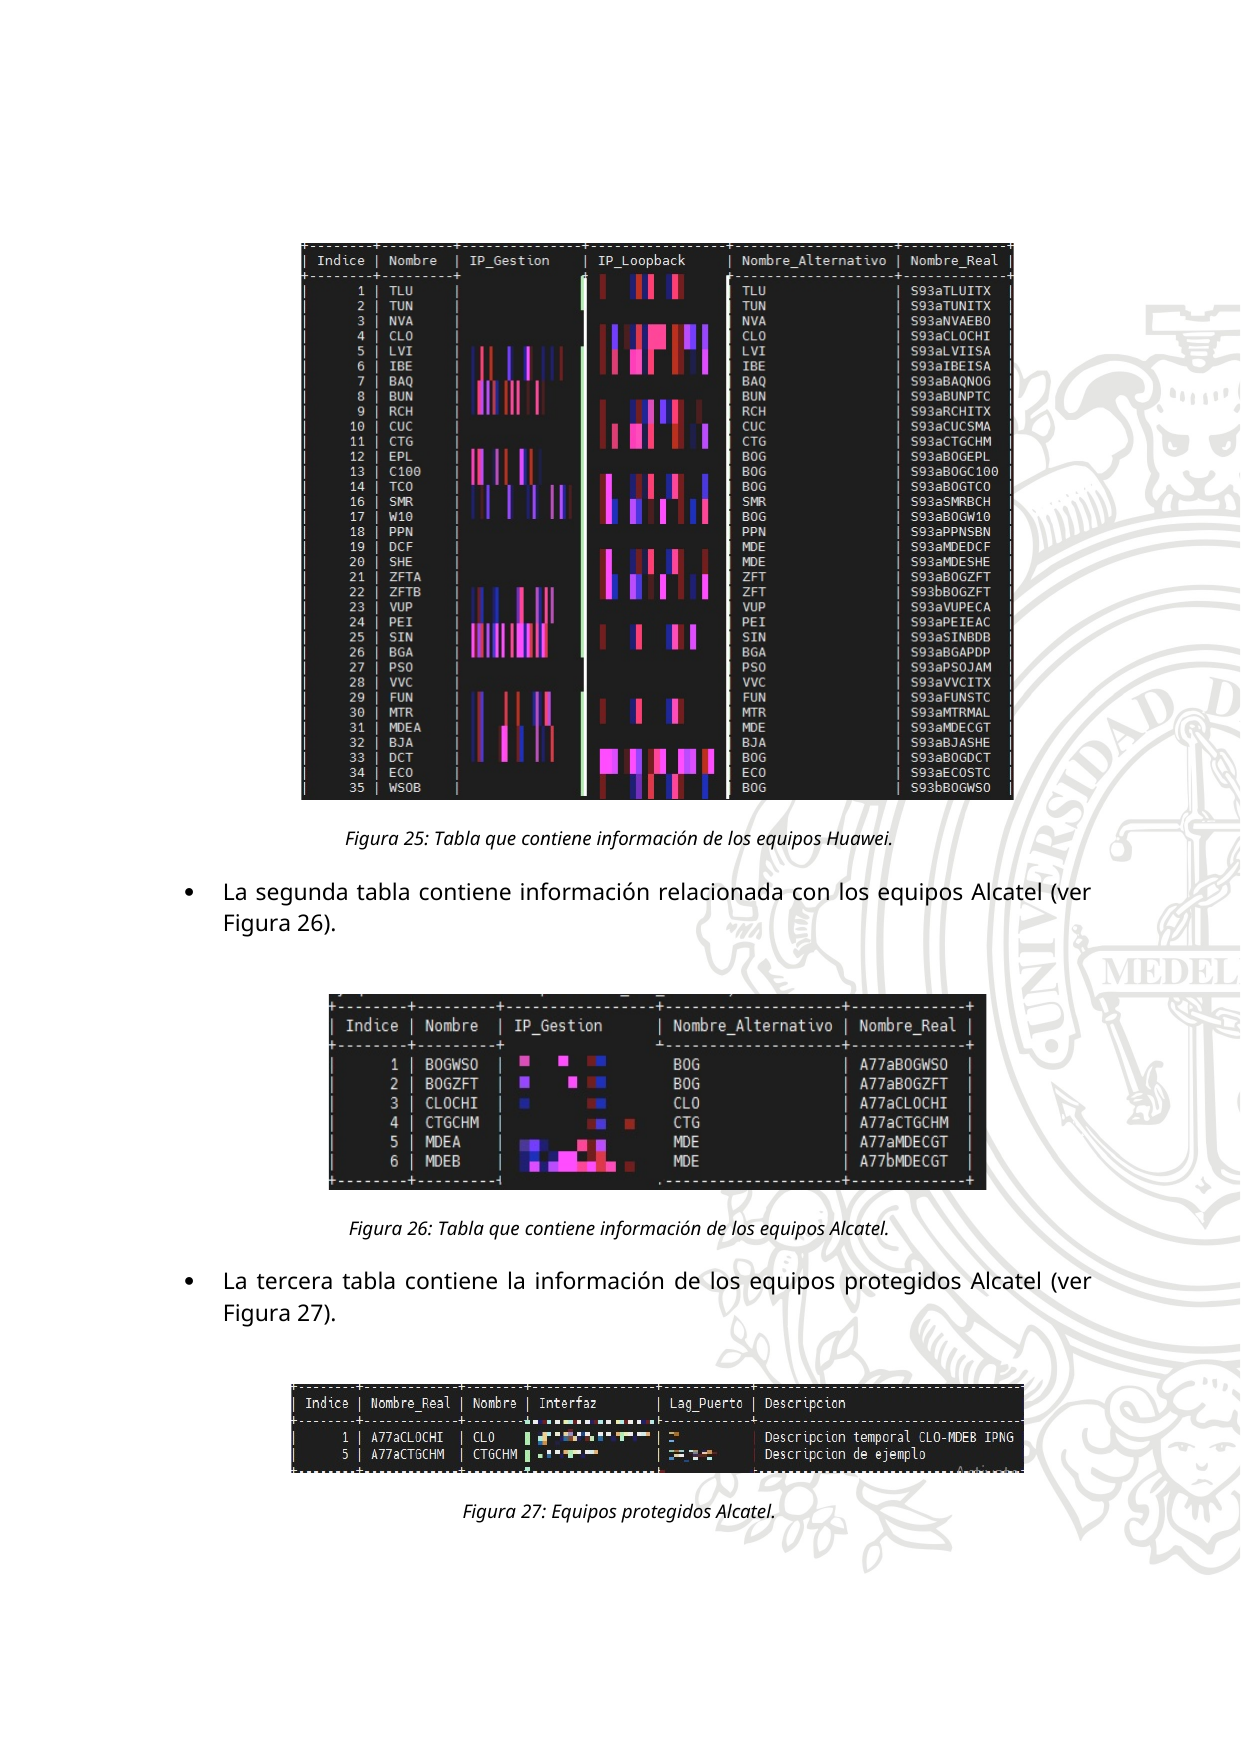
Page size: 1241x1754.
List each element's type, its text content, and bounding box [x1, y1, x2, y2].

text Figura 27: Equipos protegidos Alcatel. [148, 1498, 1092, 1524]
list La segunda tabla contiene información relacionada con los equipos Alcatel (ver Figura 26). [185, 876, 1092, 938]
text Figura 26: Tabla que contiene información de los equipos Alcatel. [148, 1215, 1092, 1240]
picture [0, 234, 1241, 1616]
text Figura 25: Tabla que contiene información de los equipos Huawei. [148, 825, 1092, 851]
list La tercera tabla contiene la información de los equipos protegidos Alcatel (ver Figura 27). [185, 1265, 1092, 1328]
